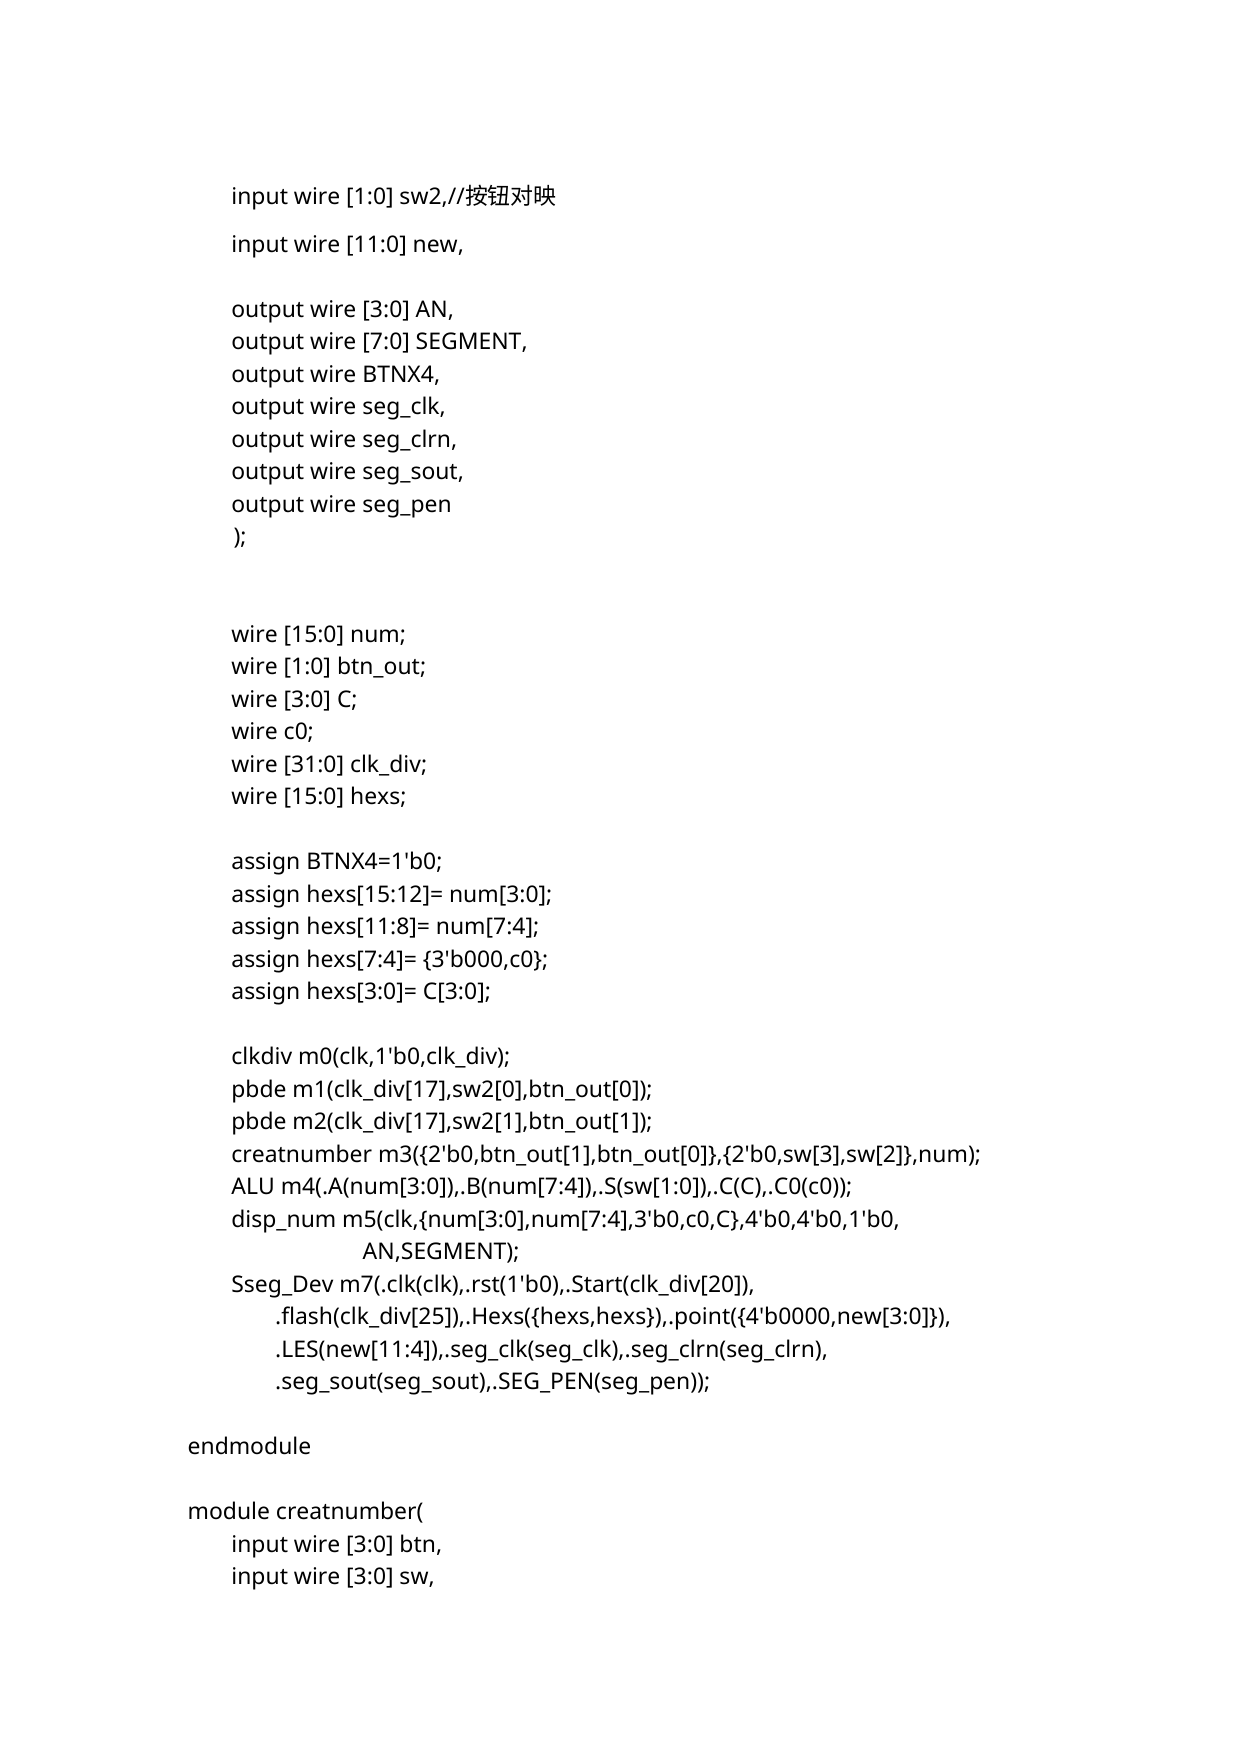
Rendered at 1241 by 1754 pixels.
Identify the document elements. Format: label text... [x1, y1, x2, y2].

list output wire [7:0] SEGMENT, [187, 324, 1053, 357]
list wire [31:0] clk_div; [187, 747, 1053, 779]
list pbde m1(clk_div[17],sw2[0],btn_out[0]); [187, 1072, 1053, 1104]
list .LES(new[11:4]),.seg_clk(seg_clk),.seg_clrn(seg_clrn), [231, 1332, 1053, 1364]
list AN,SEGMENT); [319, 1234, 1053, 1267]
list .seg_sout(seg_sout),.SEG_PEN(seg_pen)); [231, 1364, 1053, 1397]
list ALU m4(.A(num[3:0]),.B(num[7:4]),.S(sw[1:0]),.C(C),.C0(c0)); [187, 1169, 1053, 1202]
list module creatnumber( [187, 1494, 1053, 1527]
list input wire [11:0] new, [187, 227, 1053, 259]
list output wire seg_sout, [187, 454, 1053, 487]
list clkdiv m0(clk,1'b0,clk_div); [187, 1039, 1053, 1072]
list Sseg_Dev m7(.clk(clk),.rst(1'b0),.Start(clk_div[20]), [187, 1267, 1053, 1299]
list assign hexs[11:8]= num[7:4]; [187, 909, 1053, 942]
list assign hexs[7:4]= {3'b000,c0}; [187, 942, 1053, 974]
list endmodule [187, 1429, 1053, 1462]
list assign hexs[3:0]= C[3:0]; [187, 974, 1053, 1007]
list wire [1:0] btn_out; [187, 649, 1053, 682]
list input wire [3:0] btn, [187, 1527, 1053, 1559]
list output wire [3:0] AN, [187, 292, 1053, 324]
list assign BTNX4=1'b0; [187, 844, 1053, 877]
list pbde m2(clk_div[17],sw2[1],btn_out[1]); [187, 1104, 1053, 1137]
list input wire [3:0] sw, [187, 1559, 1053, 1592]
list output wire seg_pen [187, 487, 1053, 519]
list output wire seg_clrn, [187, 422, 1053, 454]
list .flash(clk_div[25]),.Hexs({hexs,hexs}),.point({4'b0000,new[3:0]}), [231, 1299, 1053, 1332]
list wire c0; [187, 714, 1053, 747]
list creatnumber m3({2'b0,btn_out[1],btn_out[0]},{2'b0,sw[3],sw[2]},num); [187, 1137, 1053, 1169]
list wire [15:0] num; [187, 617, 1053, 649]
list input wire [1:0] sw2,//按钮对映 [187, 162, 1053, 227]
list assign hexs[15:12]= num[3:0]; [187, 877, 1053, 909]
list wire [3:0] C; [187, 682, 1053, 714]
list output wire BTNX4, [187, 357, 1053, 389]
list disp_num m5(clk,{num[3:0],num[7:4],3'b0,c0,C},4'b0,4'b0,1'b0, [187, 1202, 1053, 1234]
list ); [187, 519, 1053, 552]
list output wire seg_clk, [187, 389, 1053, 422]
list wire [15:0] hexs; [187, 779, 1053, 812]
